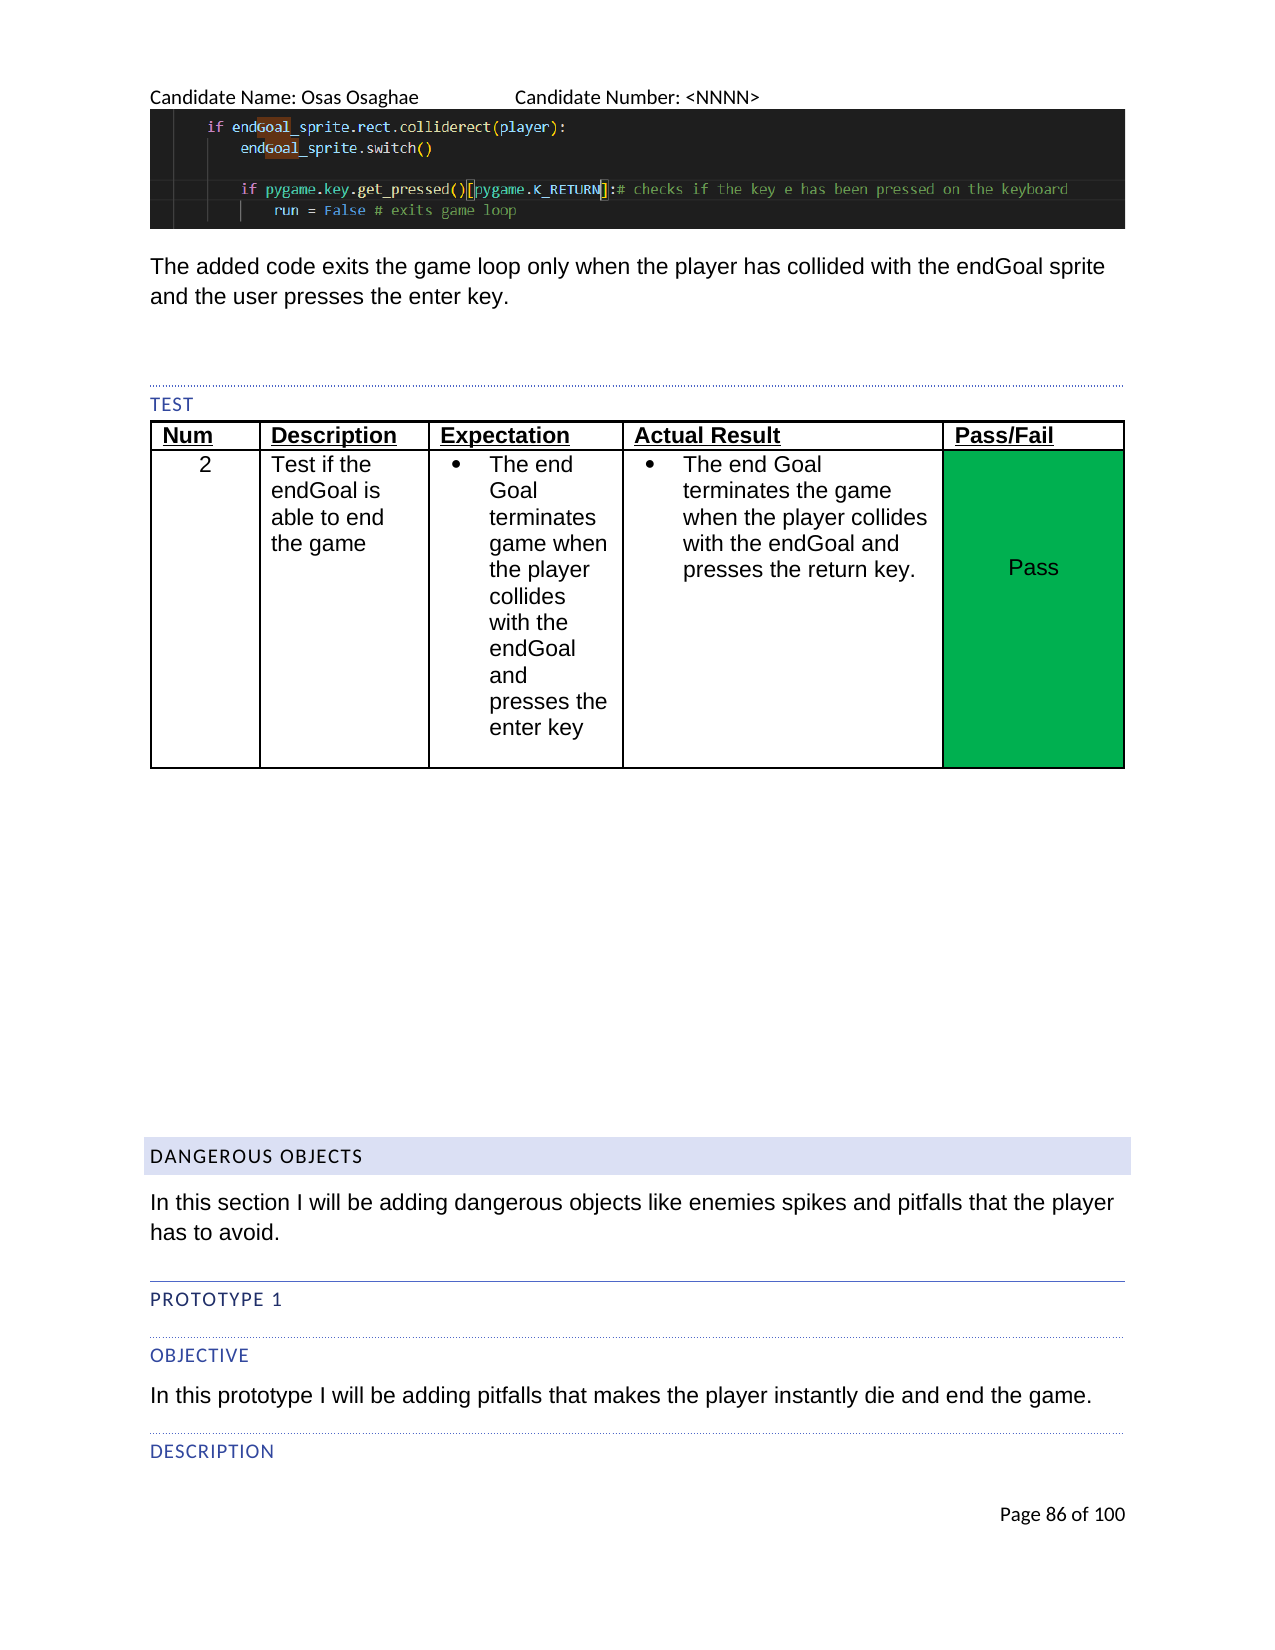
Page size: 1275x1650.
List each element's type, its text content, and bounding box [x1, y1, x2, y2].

subtitle Description [150, 1433, 1125, 1464]
table_cell Pass [944, 451, 1123, 767]
table_header Description [261, 423, 428, 449]
text In this prototype I will be adding pitfalls that makes the player instantly die and end the game. [150, 1382, 1125, 1408]
table_cell The end Goal terminates game when the player collides with the endGoal and presses the enter key [430, 451, 622, 767]
subtitle objective [150, 1336, 1125, 1367]
subtitle Test [150, 385, 1125, 417]
table_header Expectation [430, 423, 622, 449]
table_header Pass/Fail [944, 423, 1123, 449]
table_cell Test if the endGoal is able to end the game [261, 451, 428, 767]
table_header Actual Result [624, 423, 942, 449]
picture [150, 109, 1125, 229]
text In this section I will be adding dangerous objects like enemies spikes and pitfalls that the player has to avoid. [150, 1189, 1125, 1246]
subtitle Prototype 1 [150, 1282, 1125, 1312]
table_header Num [152, 423, 259, 449]
table_cell 2 [152, 451, 259, 767]
text The added code exits the game loop only when the player has collided with the endGoal sprite and the user presses the enter key. [150, 253, 1125, 310]
table_cell The end Goal terminates the game when the player collides with the endGoal and presses the return key. [624, 451, 942, 767]
subtitle Dangerous Objects [150, 1143, 1125, 1168]
